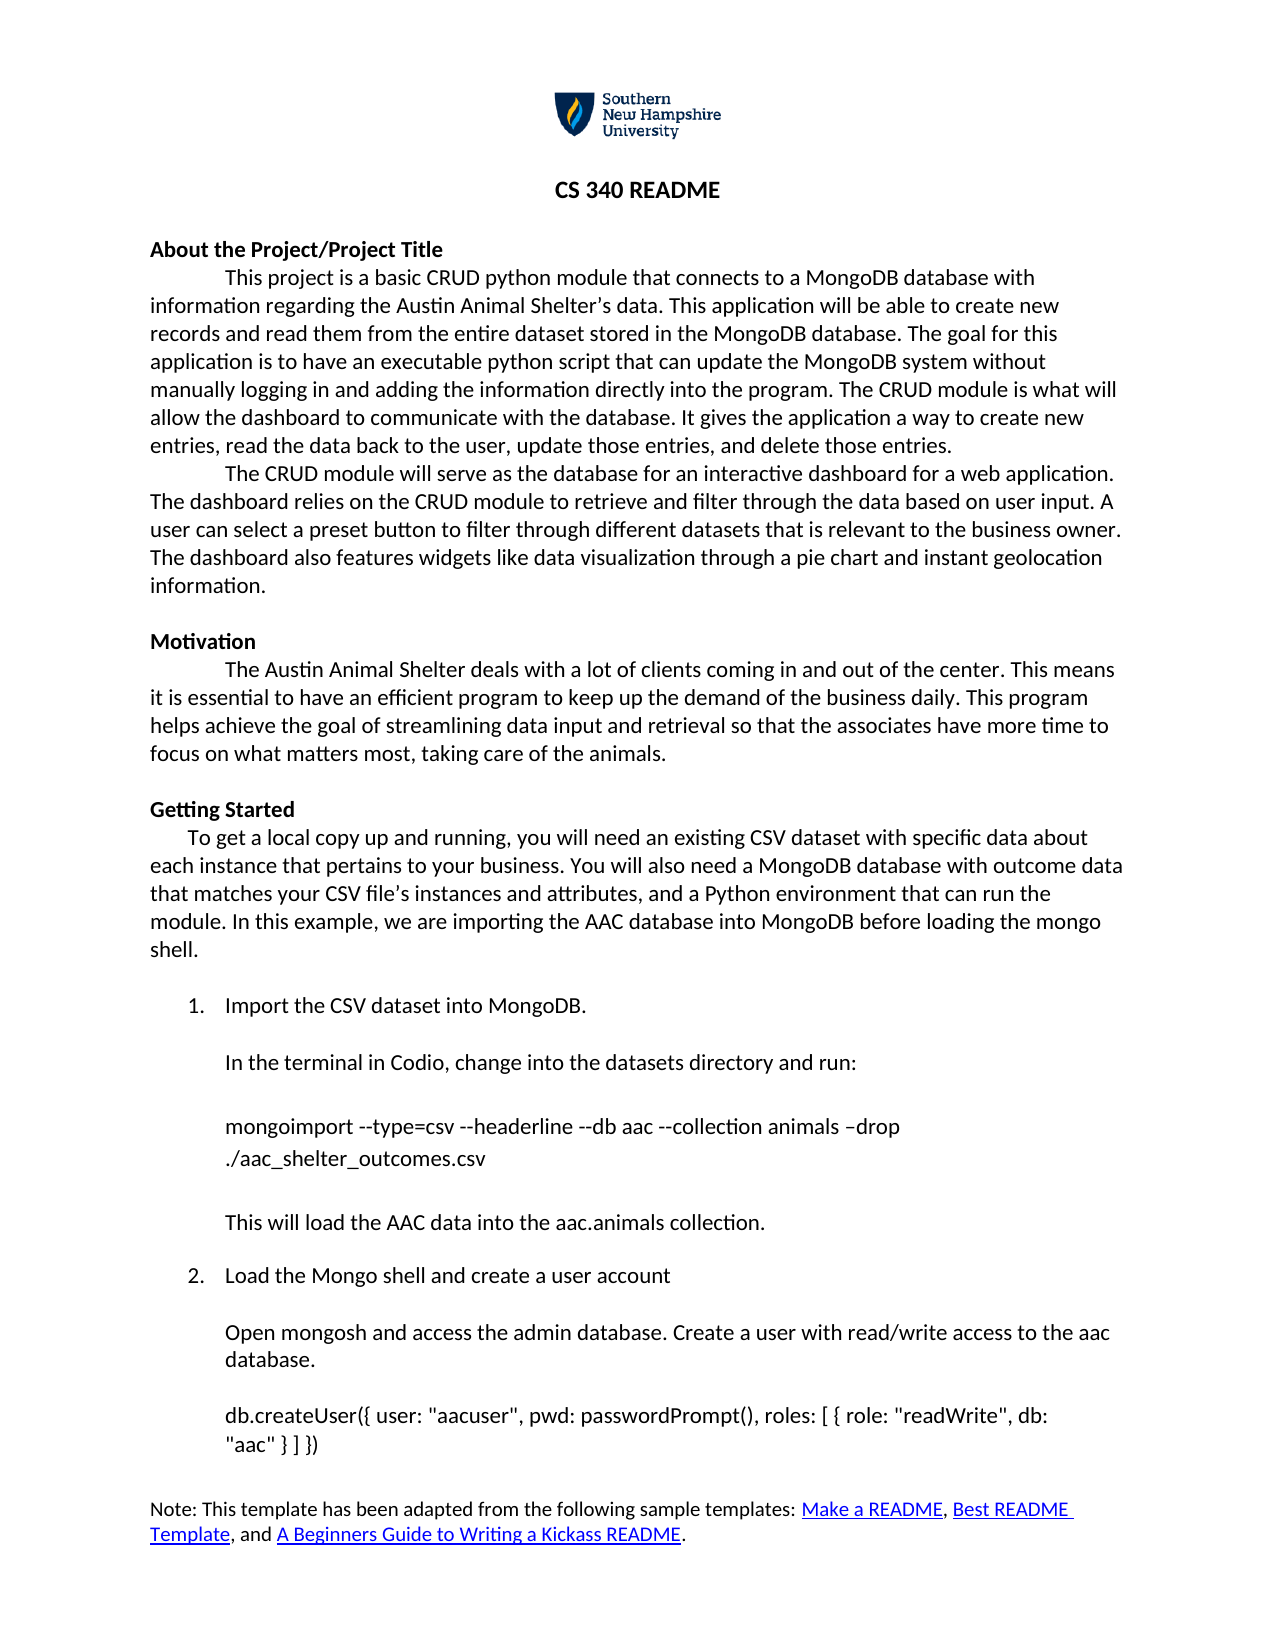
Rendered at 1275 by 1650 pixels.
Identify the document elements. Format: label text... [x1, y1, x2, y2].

text This will load the AAC data into the aac.animals collection. [225, 1208, 1125, 1237]
list Import the CSV dataset into MongoDB. [187, 992, 1125, 1019]
text The Austin Animal Shelter deals with a lot of clients coming in and out of the center. This means it is essential to have an efficient program to keep up the demand of the business daily. This program helps achieve the goal of streamlining data input and retrieval so that the associates have more time to focus on what matters most, taking care of the animals. [150, 655, 1125, 767]
subtitle Getting Started [150, 795, 1125, 823]
picture [546, 75, 729, 154]
list Open mongosh and access the admin database. Create a user with read/write access to the aac database. [225, 1318, 1125, 1374]
subtitle About the Project/Project Title [150, 235, 1125, 263]
subtitle Motivation [150, 627, 1125, 655]
list Load the Mongo shell and create a user account [187, 1262, 1125, 1289]
subtitle CS 340 README [150, 174, 1125, 235]
text To get a local copy up and running, you will need an existing CSV dataset with specific data about each instance that pertains to your business. You will also need a MongoDB database with outcome data that matches your CSV file’s instances and attributes, and a Python environment that can run the module. In this example, we are importing the AAC database into MongoDB before loading the mongo shell. [150, 823, 1125, 963]
text This project is a basic CRUD python module that connects to a MongoDB database with information regarding the Austin Animal Shelter’s data. This application will be able to create new records and read them from the entire dataset stored in the MongoDB database. The goal for this application is to have an executable python script that can update the MongoDB system without manually logging in and adding the information directly into the program. The CRUD module is what will allow the dashboard to communicate with the database. It gives the application a way to create new entries, read the data back to the user, update those entries, and delete those entries. The CRUD module will serve as the database for an interactive dashboard for a web application. The dashboard relies on the CRUD module to retrieve and filter through the data based on user input. A user can select a preset button to filter through different datasets that is relevant to the business owner. The dashboard also features widgets like data visualization through a pie chart and instant geolocation information. [150, 263, 1125, 599]
text mongoimport --type=csv --headerline --db aac --collection animals –drop ./aac_shelter_outcomes.csv [225, 1080, 1125, 1172]
list db.createUser({ user: "aacuser", pwd: passwordPrompt(), roles: [ { role: "readWrite", db: "aac" } ] }) [225, 1402, 1125, 1458]
text In the terminal in Codio, change into the datasets directory and run: [225, 1048, 1125, 1076]
